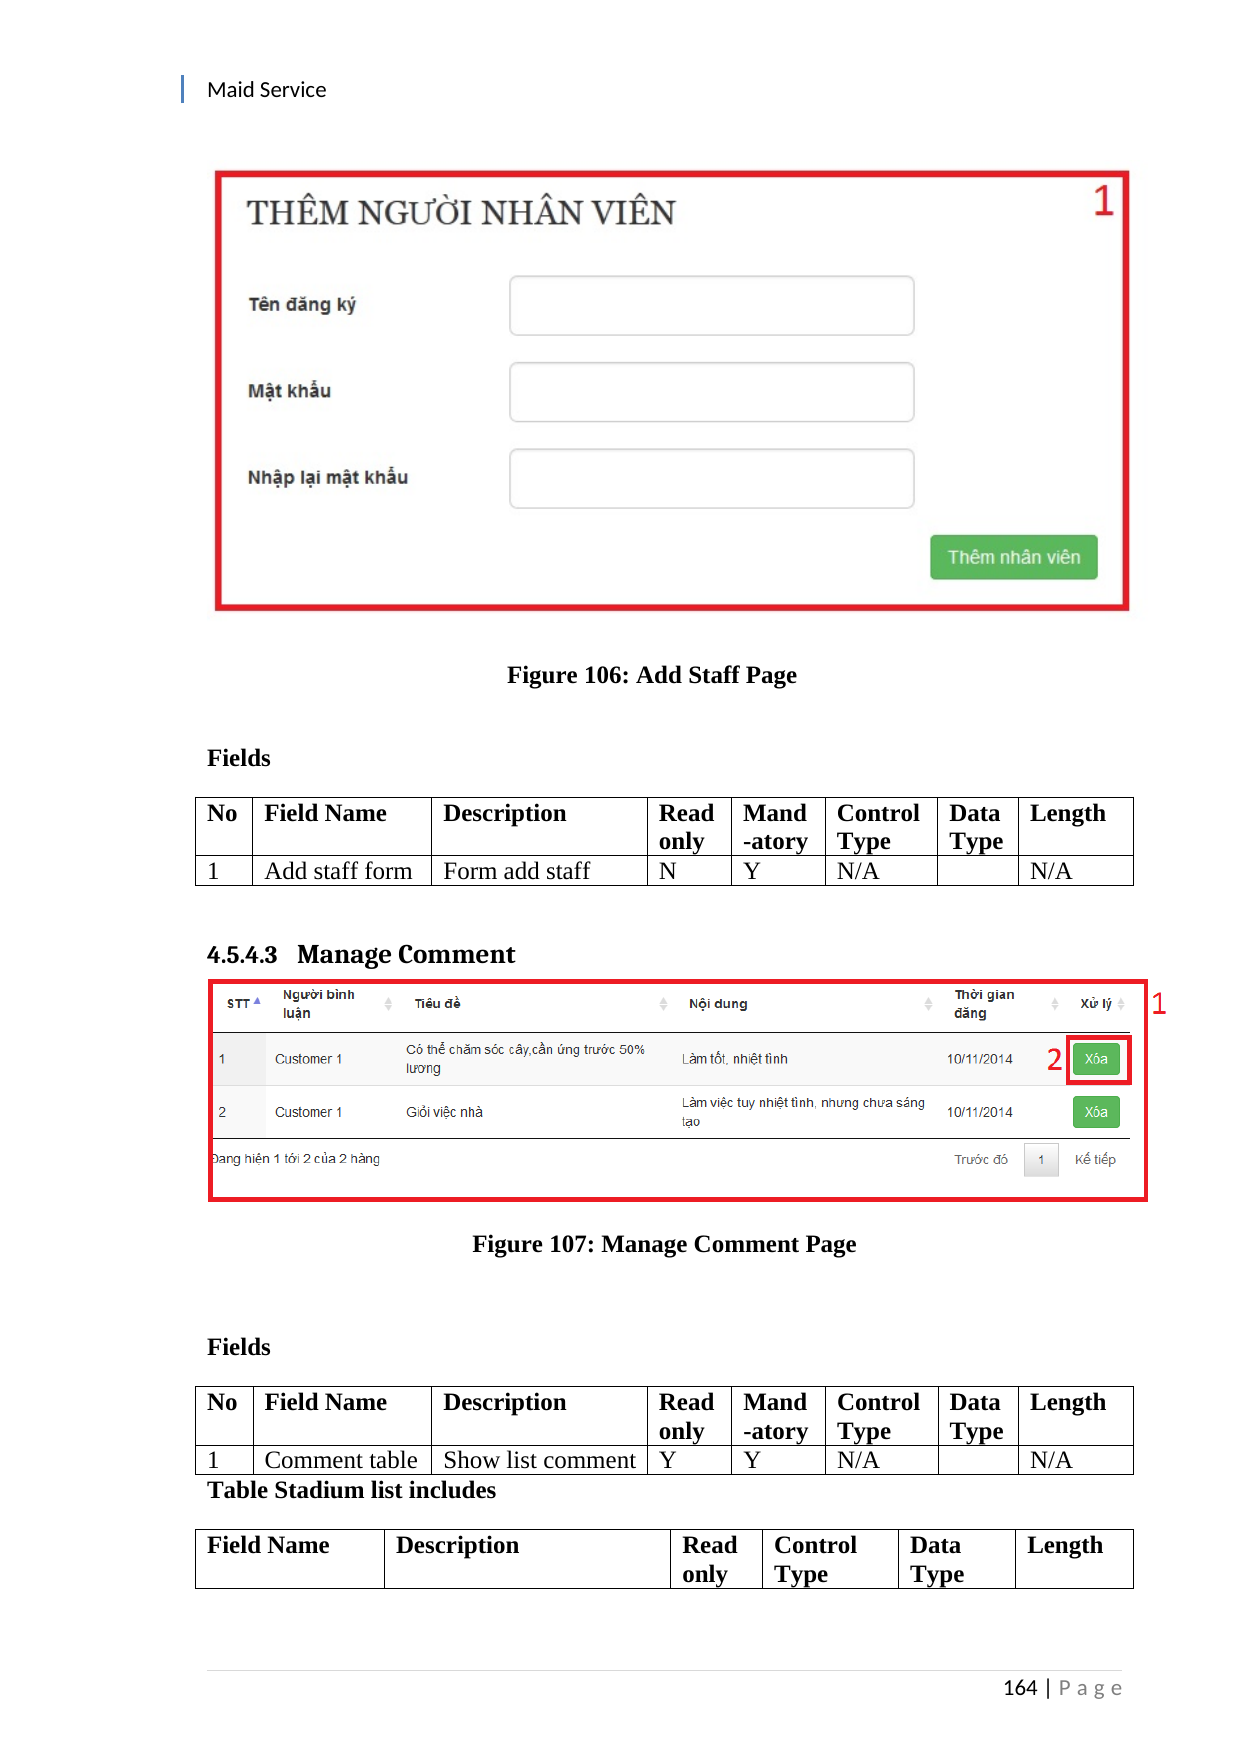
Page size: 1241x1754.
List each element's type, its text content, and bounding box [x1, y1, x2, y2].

subtitle Manage Comment [207, 939, 1122, 970]
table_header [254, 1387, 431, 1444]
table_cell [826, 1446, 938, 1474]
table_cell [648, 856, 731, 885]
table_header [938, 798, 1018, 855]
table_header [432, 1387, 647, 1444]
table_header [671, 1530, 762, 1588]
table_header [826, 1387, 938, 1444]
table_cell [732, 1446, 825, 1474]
text Table Stadium list includes [207, 1475, 1122, 1504]
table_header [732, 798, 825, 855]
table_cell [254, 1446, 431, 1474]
text Figure 106: Add Staff Page [432, 660, 1122, 689]
text Fields [207, 743, 1122, 772]
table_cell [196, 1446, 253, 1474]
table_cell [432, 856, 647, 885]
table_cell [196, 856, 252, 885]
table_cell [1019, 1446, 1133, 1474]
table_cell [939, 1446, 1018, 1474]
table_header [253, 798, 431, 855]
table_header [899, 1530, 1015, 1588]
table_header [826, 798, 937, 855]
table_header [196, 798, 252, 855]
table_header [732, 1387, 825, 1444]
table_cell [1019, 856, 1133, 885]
text Figure 107: Manage Comment Page [207, 1229, 1122, 1258]
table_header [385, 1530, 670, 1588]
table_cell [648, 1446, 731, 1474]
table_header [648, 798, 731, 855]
text Fields [207, 1332, 1122, 1361]
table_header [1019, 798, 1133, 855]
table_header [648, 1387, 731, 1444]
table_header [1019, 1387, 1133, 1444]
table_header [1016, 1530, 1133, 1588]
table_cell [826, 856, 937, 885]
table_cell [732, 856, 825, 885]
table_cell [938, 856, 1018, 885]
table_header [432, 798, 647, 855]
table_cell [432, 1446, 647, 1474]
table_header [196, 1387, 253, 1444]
picture [206, 978, 1174, 1205]
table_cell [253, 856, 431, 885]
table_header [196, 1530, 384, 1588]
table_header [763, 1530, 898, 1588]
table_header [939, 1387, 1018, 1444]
picture [206, 160, 1183, 636]
